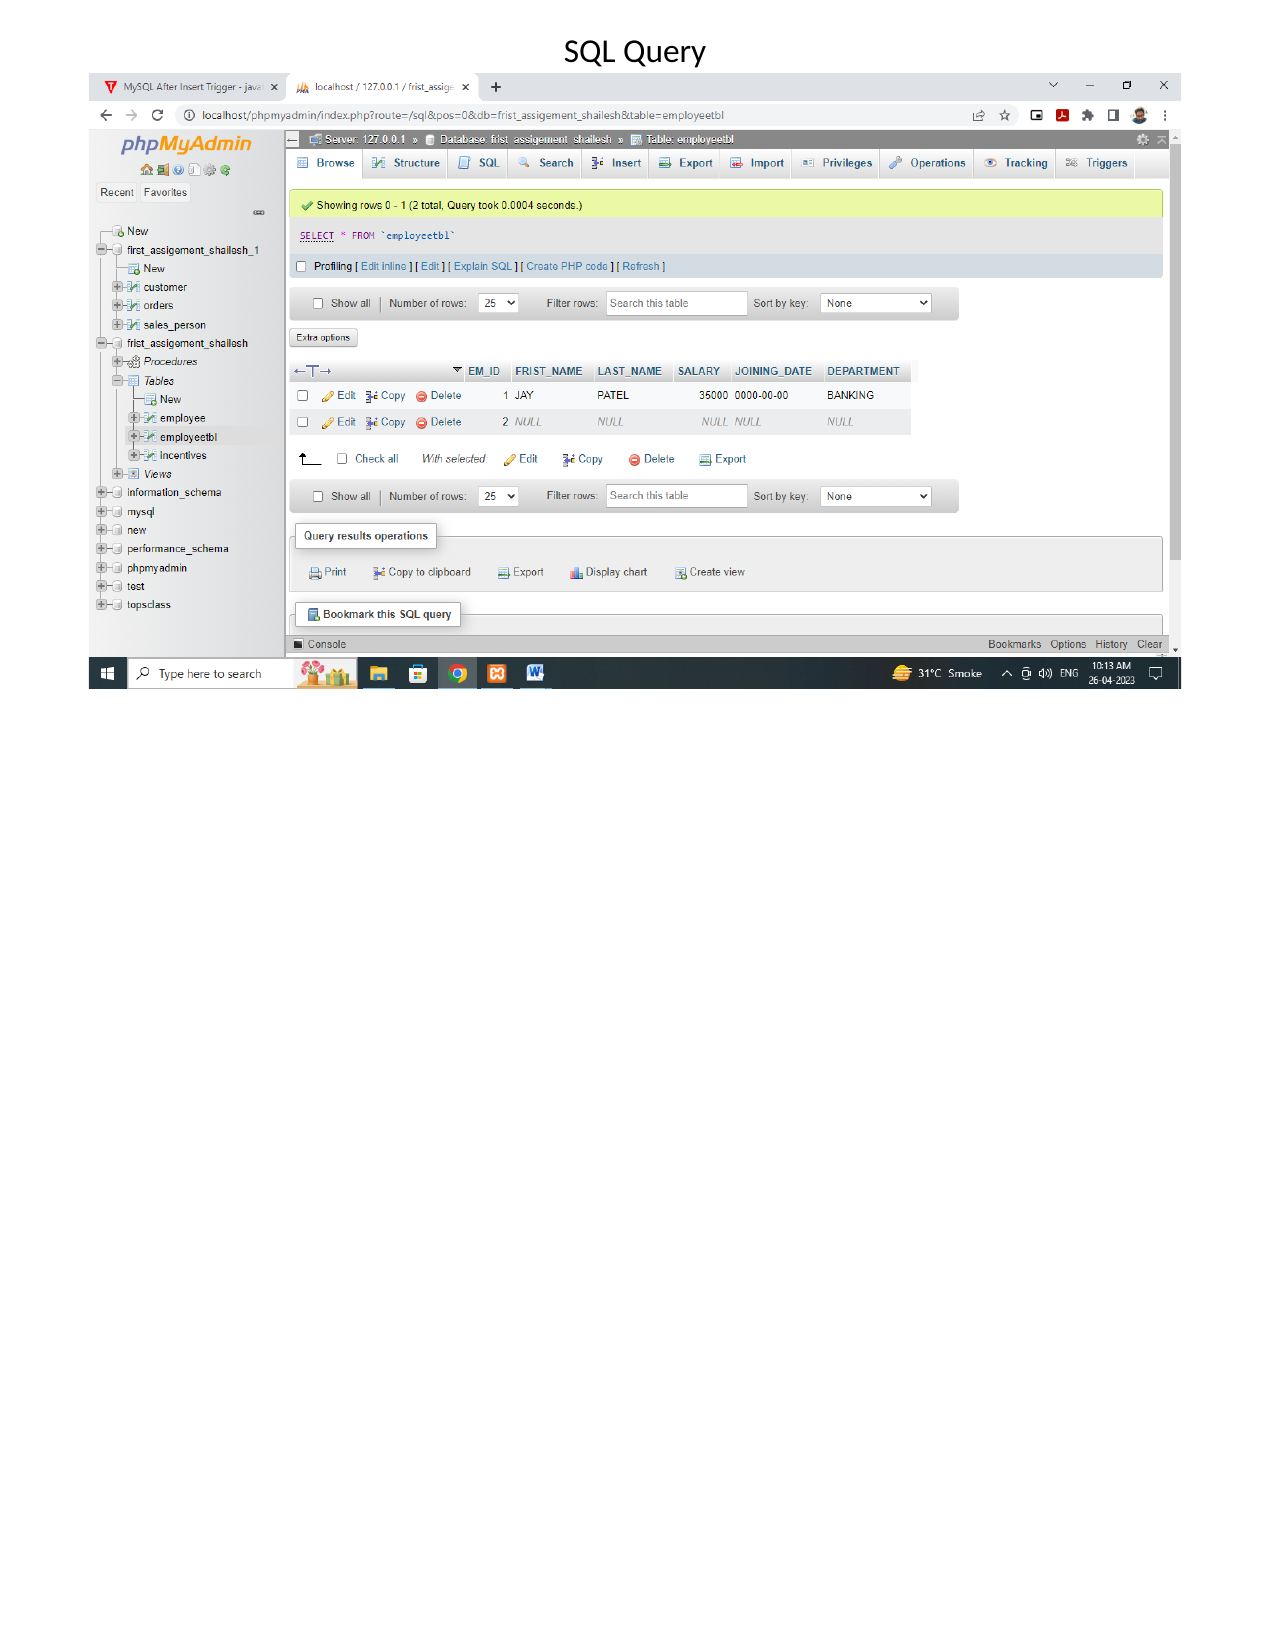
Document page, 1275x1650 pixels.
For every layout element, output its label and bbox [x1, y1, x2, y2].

picture [88, 73, 1182, 689]
